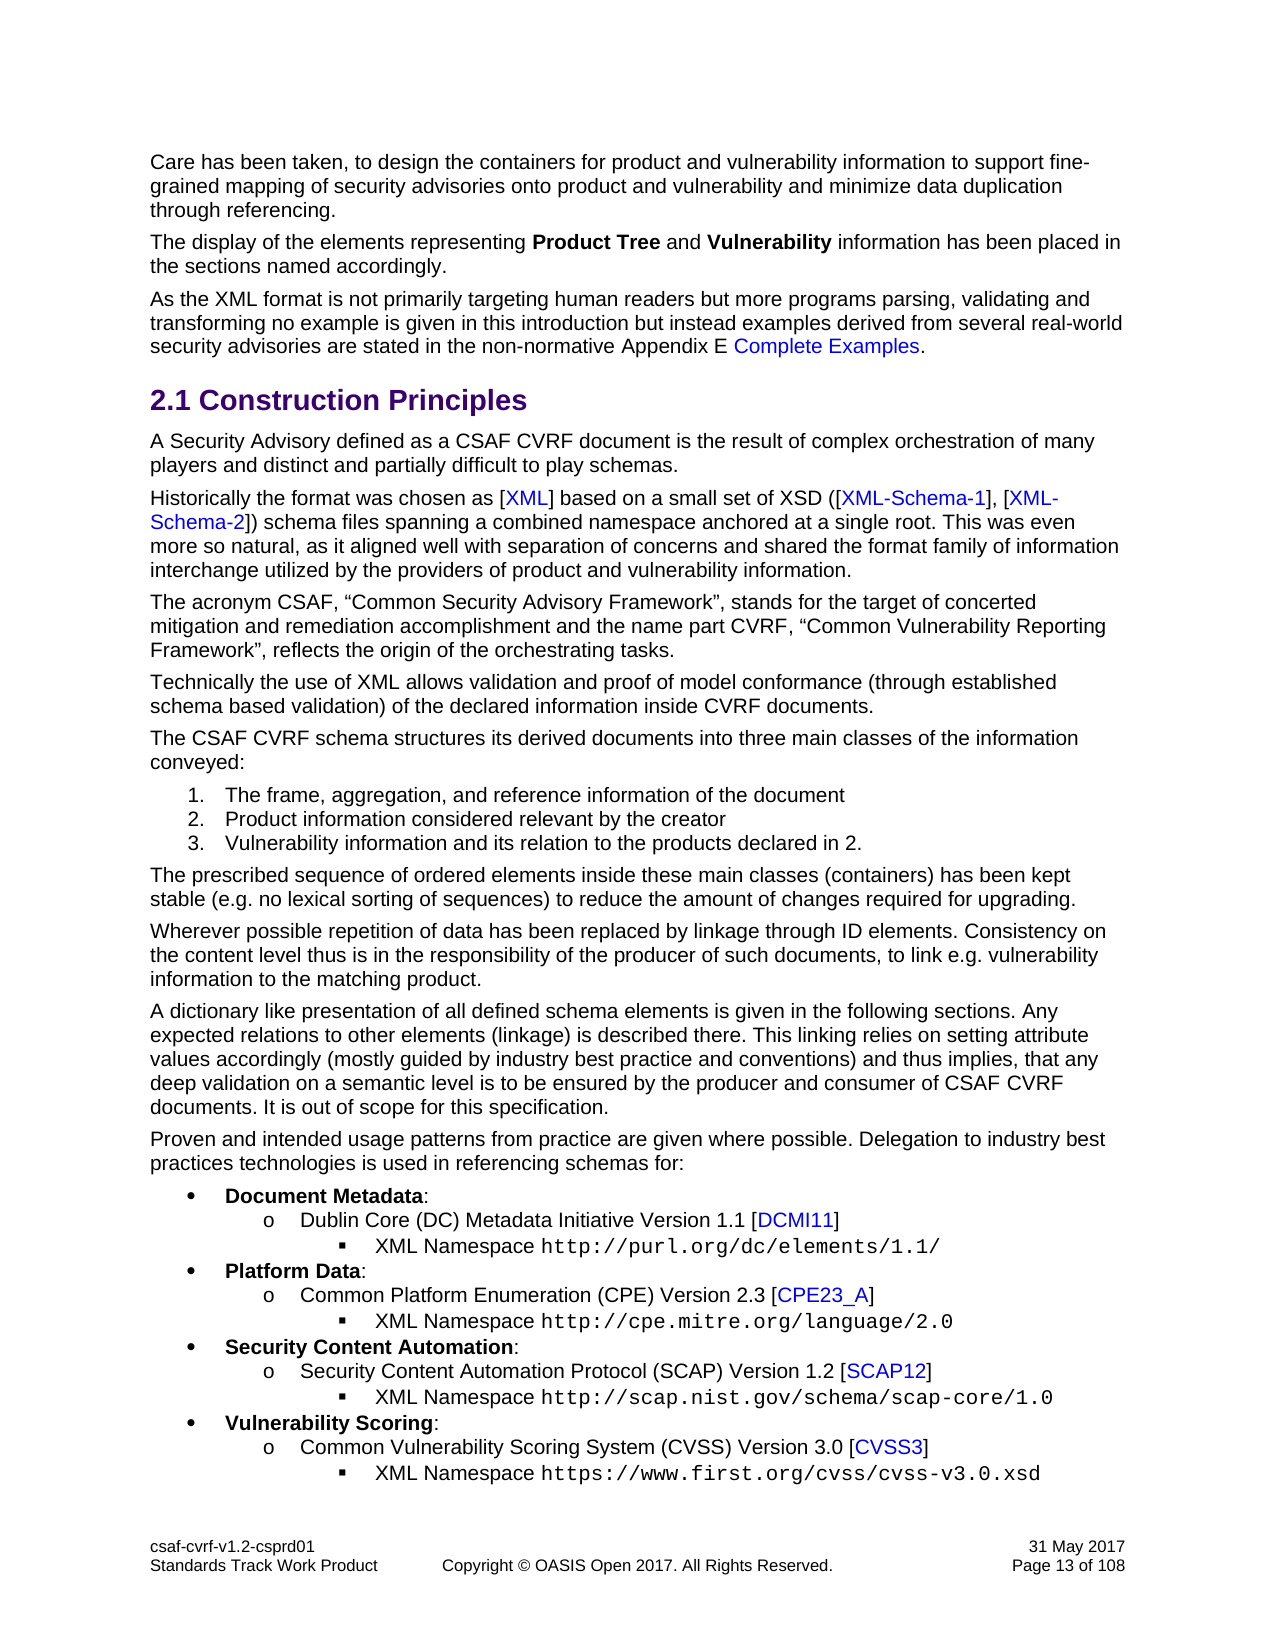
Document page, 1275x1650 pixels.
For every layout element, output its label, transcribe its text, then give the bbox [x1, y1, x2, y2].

list Platform Data: [187, 1259, 1125, 1283]
list The frame, aggregation, and reference information of the document [187, 782, 1125, 806]
subtitle Construction Principles [150, 383, 1125, 417]
text The CSAF CVRF schema structures its derived documents into three main classes of the information conveyed: [150, 726, 1125, 774]
list Vulnerability information and its relation to the products declared in 2. [187, 830, 1125, 854]
list XML Namespace https://www.first.org/cvss/cvss-v3.0.xsd [337, 1461, 1125, 1486]
text Proven and intended usage patterns from practice are given where possible. Delegation to industry best practices technologies is used in referencing schemas for: [150, 1127, 1125, 1175]
list Document Metadata: [187, 1183, 1125, 1208]
text Technically the use of XML allows validation and proof of model conformance (through established schema based validation) of the declared information inside CVRF documents. [150, 670, 1125, 718]
text As the XML format is not primarily targeting human readers but more programs parsing, validating and transforming no example is given in this introduction but instead examples derived from several real-world security advisories are stated in the non-normative Appendix E Complete Examples. [150, 286, 1125, 358]
list XML Namespace http://cpe.mitre.org/language/2.0 [337, 1309, 1125, 1335]
text The acronym CSAF, “Common Security Advisory Framework”, stands for the target of concerted mitigation and remediation accomplishment and the name part CVRF, “Common Vulnerability Reporting Framework”, reflects the origin of the orchestrating tasks. [150, 590, 1125, 662]
text Wherever possible repetition of data has been replaced by linkage through ID elements. Consistency on the content level thus is in the responsibility of the producer of such documents, to link e.g. vulnerability information to the matching product. [150, 919, 1125, 991]
list Common Vulnerability Scoring System (CVSS) Version 3.0 [CVSS3] [262, 1435, 1125, 1461]
list XML Namespace http://scap.nist.gov/schema/scap-core/1.0 [337, 1385, 1125, 1411]
text A dictionary like presentation of all defined schema elements is given in the following sections. Any expected relations to other elements (linkage) is described there. This linking relies on setting attribute values accordingly (mostly guided by industry best practice and conventions) and thus implies, that any deep validation on a semantic level is to be ensured by the producer and consumer of CSAF CVRF documents. It is out of scope for this specification. [150, 999, 1125, 1119]
list Security Content Automation Protocol (SCAP) Version 1.2 [SCAP12] [262, 1359, 1125, 1385]
text Care has been taken, to design the containers for product and vulnerability information to support fine-grained mapping of security advisories onto product and vulnerability and minimize data duplication through referencing. [150, 150, 1125, 222]
text Historically the format was chosen as [XML] based on a small set of XSD ([XML-Schema-1], [XML-Schema-2]) schema files spanning a combined namespace anchored at a single root. This was even more so natural, as it aligned well with separation of concerns and shared the format family of information interchange utilized by the providers of product and vulnerability information. [150, 486, 1125, 581]
list Common Platform Enumeration (CPE) Version 2.3 [CPE23_A] [262, 1283, 1125, 1309]
list Security Content Automation: [187, 1335, 1125, 1359]
list Dublin Core (DC) Metadata Initiative Version 1.1 [DCMI11] [262, 1208, 1125, 1233]
list Product information considered relevant by the creator [187, 806, 1125, 830]
text A Security Advisory defined as a CSAF CVRF document is the result of complex orchestration of many players and distinct and partially difficult to play schemas. [150, 429, 1125, 477]
list XML Namespace http://purl.org/dc/elements/1.1/ [337, 1233, 1125, 1259]
list Vulnerability Scoring: [187, 1411, 1125, 1435]
text The prescribed sequence of ordered elements inside these main classes (containers) has been kept stable (e.g. no lexical sorting of sequences) to reduce the amount of changes required for upgrading. [150, 863, 1125, 911]
text The display of the elements representing Product Tree and Vulnerability information has been placed in the sections named accordingly. [150, 230, 1125, 278]
